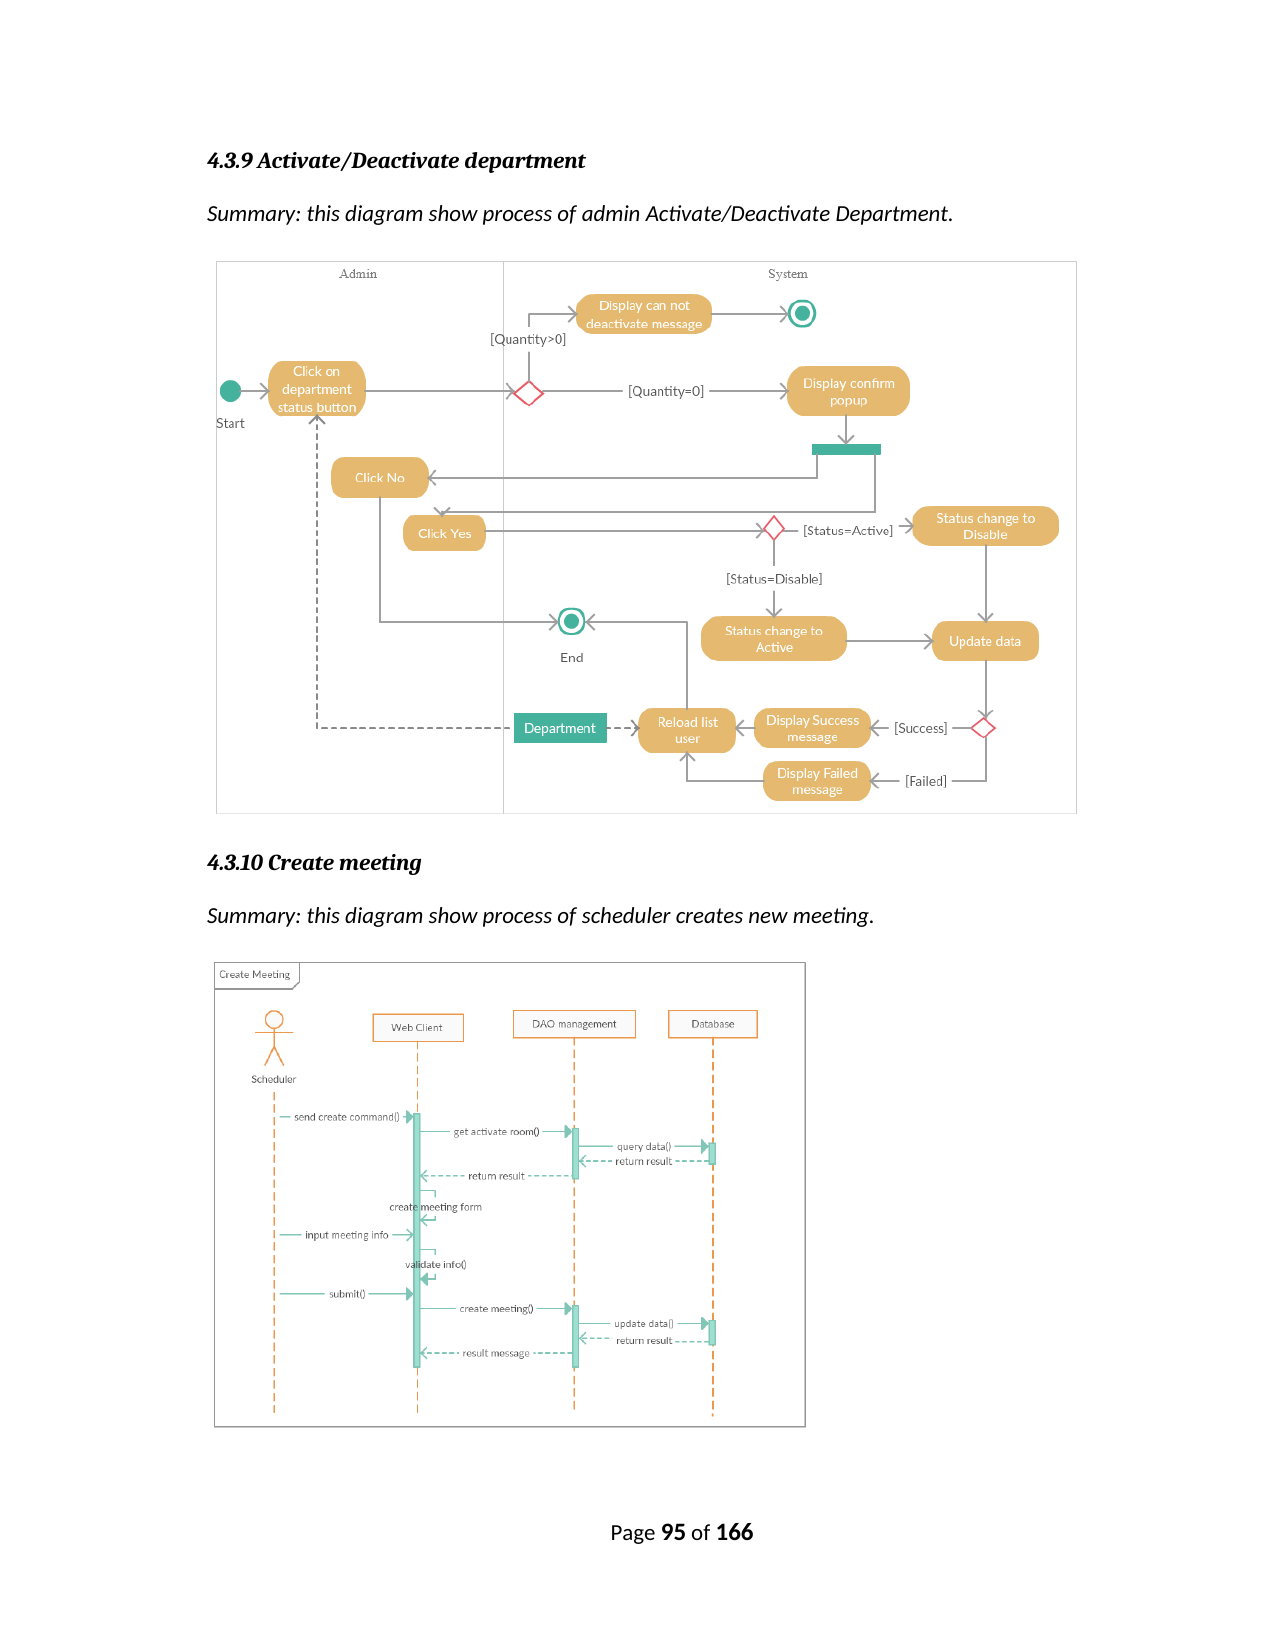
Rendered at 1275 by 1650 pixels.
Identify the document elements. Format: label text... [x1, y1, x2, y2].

text 4.3.9 Activate/Deactivate department [207, 148, 1157, 174]
text Summary: this diagram show process of admin Activate/Deactivate Department. [207, 199, 1157, 227]
text 4.3.10 Create meeting [207, 850, 1157, 876]
text Summary: this diagram show process of scheduler creates new meeting. [207, 901, 1157, 929]
picture [206, 954, 810, 1432]
picture [206, 251, 1083, 826]
